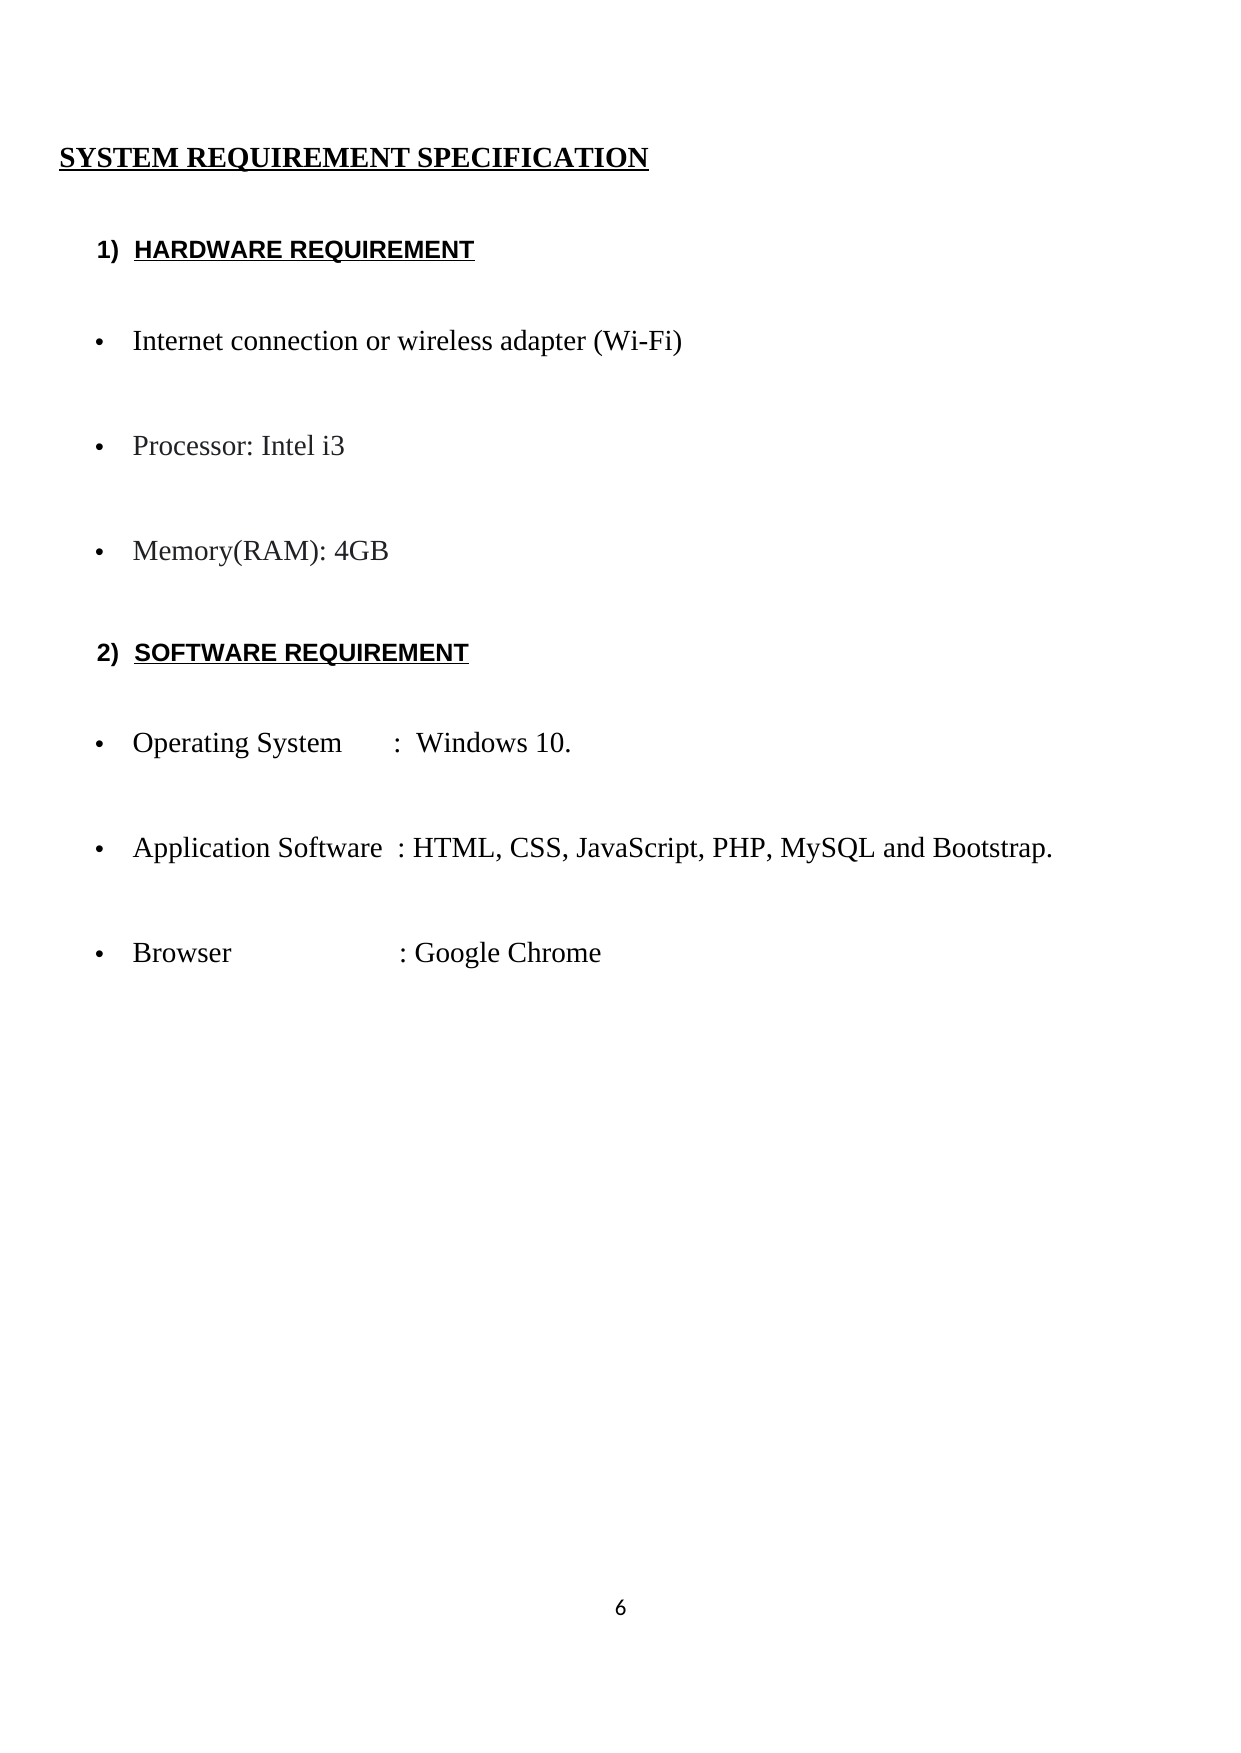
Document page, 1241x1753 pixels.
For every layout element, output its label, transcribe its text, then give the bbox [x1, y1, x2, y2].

list HARDWARE REQUIREMENT [97, 235, 1182, 264]
list Application Software : HTML, CSS, JavaScript, PHP, MySQL and Bootstrap. [95, 830, 1182, 864]
list SOFTWARE REQUIREMENT [97, 637, 1182, 666]
list Processor: Intel i3 [95, 428, 1182, 461]
text SYSTEM REQUIREMENT SPECIFICATION [59, 140, 1182, 174]
list Memory(RAM): 4GB [95, 533, 1182, 566]
list Internet connection or wireless adapter (Wi-Fi) [95, 323, 1182, 356]
list Browser : Google Chrome [95, 935, 1182, 969]
list Operating System : Windows 10. [95, 725, 1182, 758]
